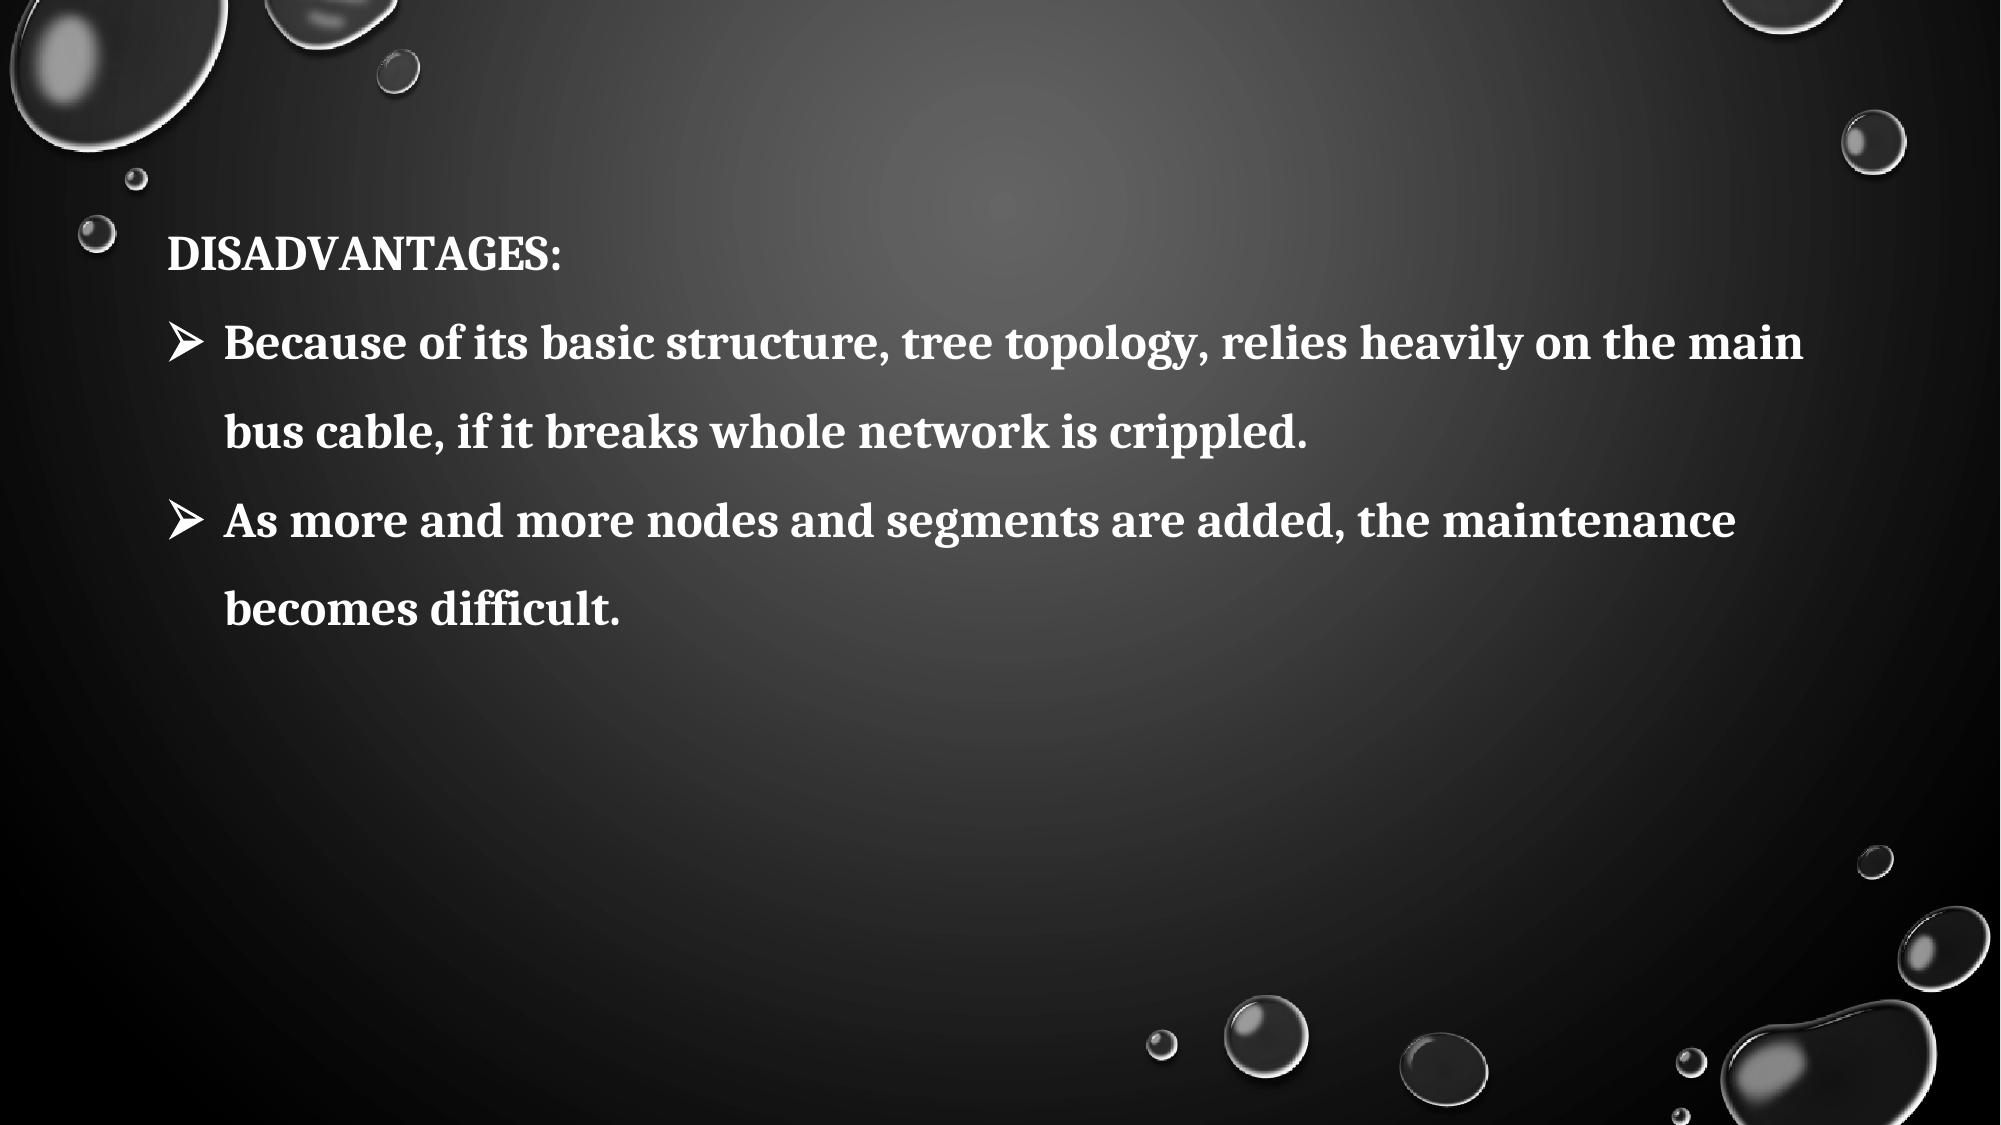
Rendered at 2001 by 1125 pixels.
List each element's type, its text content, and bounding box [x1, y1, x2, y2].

list Because of its basic structure, tree topology, relies heavily on the main [167, 314, 1954, 372]
text DISADVANTAGES: [167, 226, 1954, 283]
picture [0, 0, 2001, 1125]
list As more and more nodes and segments are added, the maintenance becomes difficult. [167, 492, 1765, 638]
text bus cable, if it breaks whole network is crippled. [223, 403, 1954, 461]
